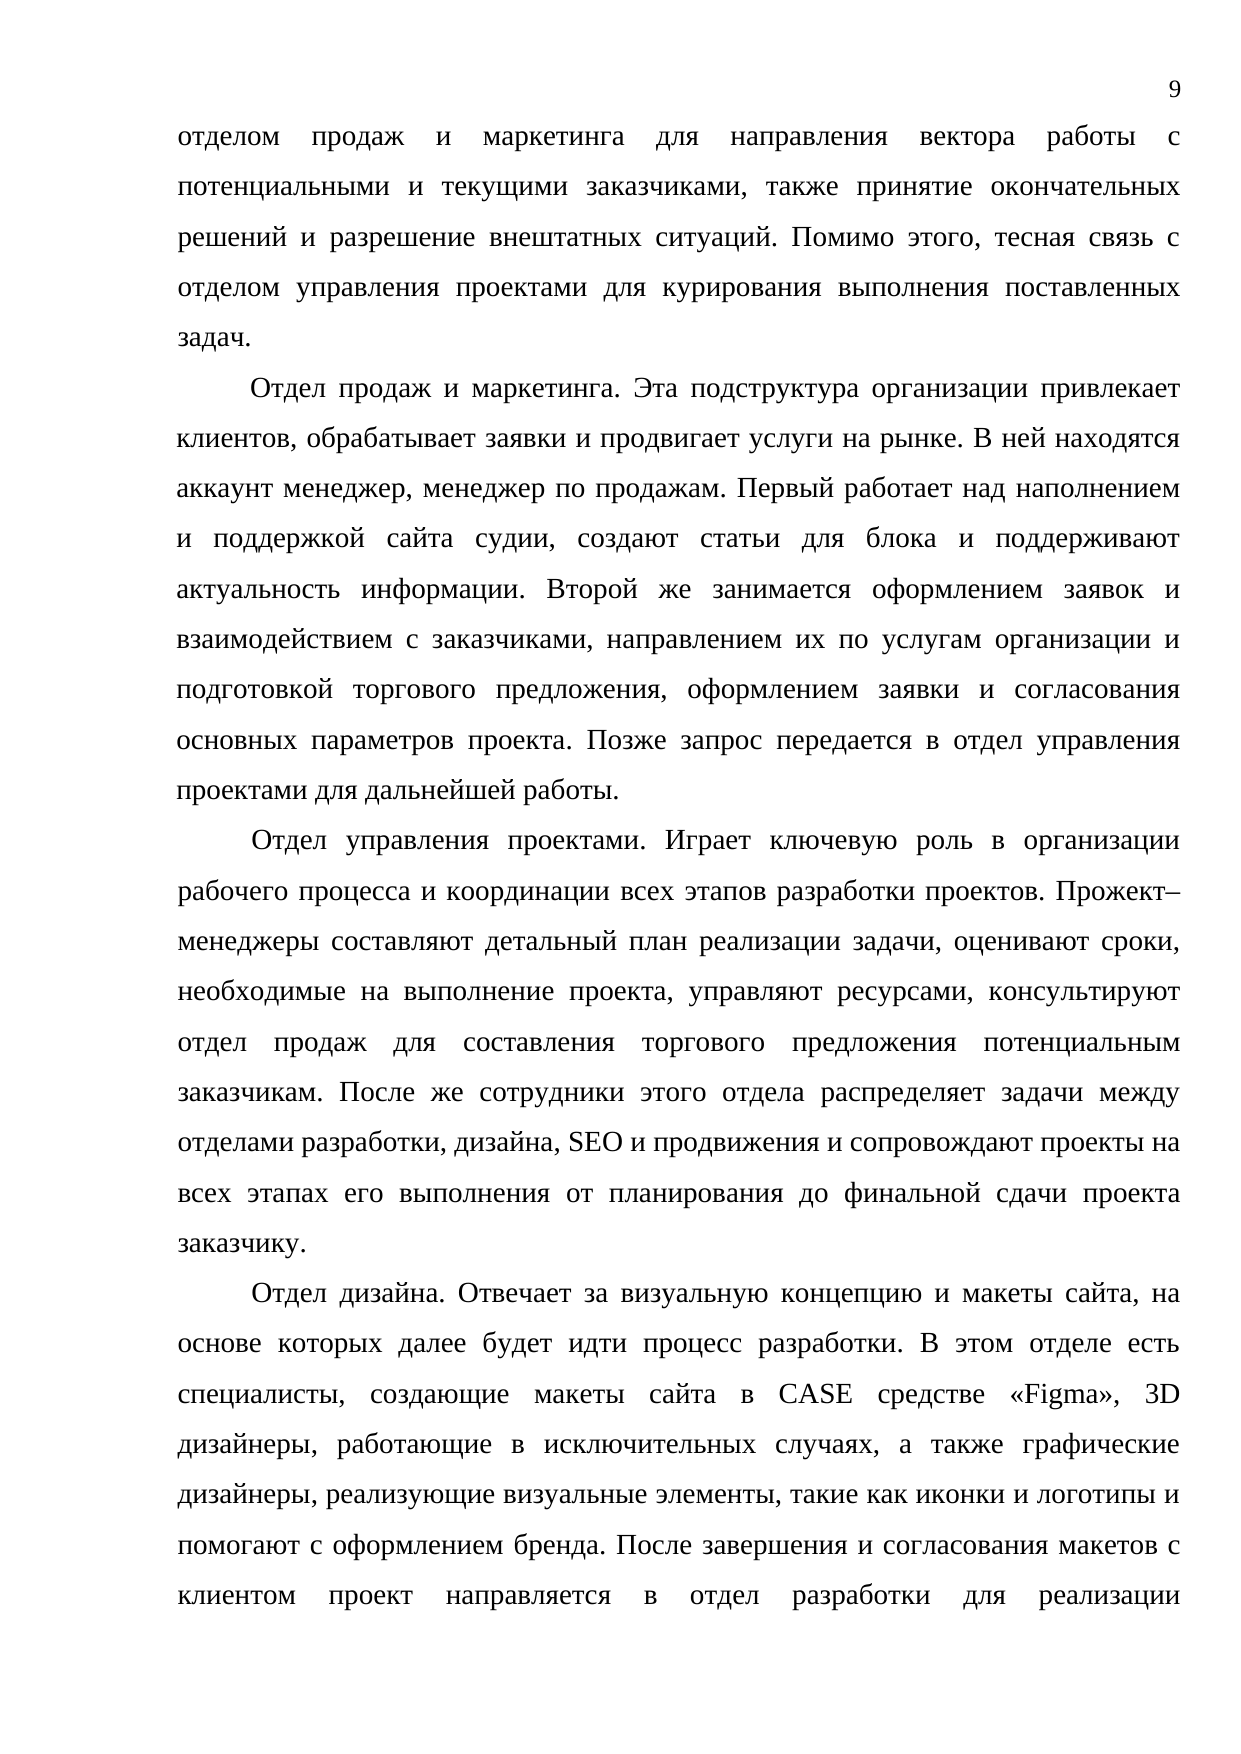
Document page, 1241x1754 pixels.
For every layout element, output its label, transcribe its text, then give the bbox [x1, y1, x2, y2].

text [177, 1275, 1181, 1611]
text Отдел управления проектами. Играет ключевую роль в организации рабочего процесса и координации всех этапов разработки проектов. Прожект–менеджеры составляют детальный план реализации задачи, оценивают сроки, необходимые на выполнение проекта, управляют ресурсами, консультируют отдел продаж для составления торгового предложения потенциальным заказчикам. После же сотрудники этого отдела распределяет задачи между отделами разработки, дизайна, SEO и продвижения и сопровождают проекты на всех этапах его выполнения от планирования до финальной сдачи проекта заказчику. [177, 822, 1181, 1258]
text Отдел продаж и маркетинга. Эта подструктура организации привлекает клиентов, обрабатывает заявки и продвигает услуги на рынке. В ней находятся аккаунт менеджер, менеджер по продажам. Первый работает над наполнением и поддержкой сайта судии, создают статьи для блока и поддерживают актуальность информации. Второй же занимается оформлением заявок и взаимодействием с заказчиками, направлением их по услугам организации и подготовкой торгового предложения, оформлением заявки и согласования основных параметров проекта. Позже запрос передается в отдел управления проектами для дальнейшей работы. [176, 370, 1181, 806]
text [176, 118, 1181, 353]
